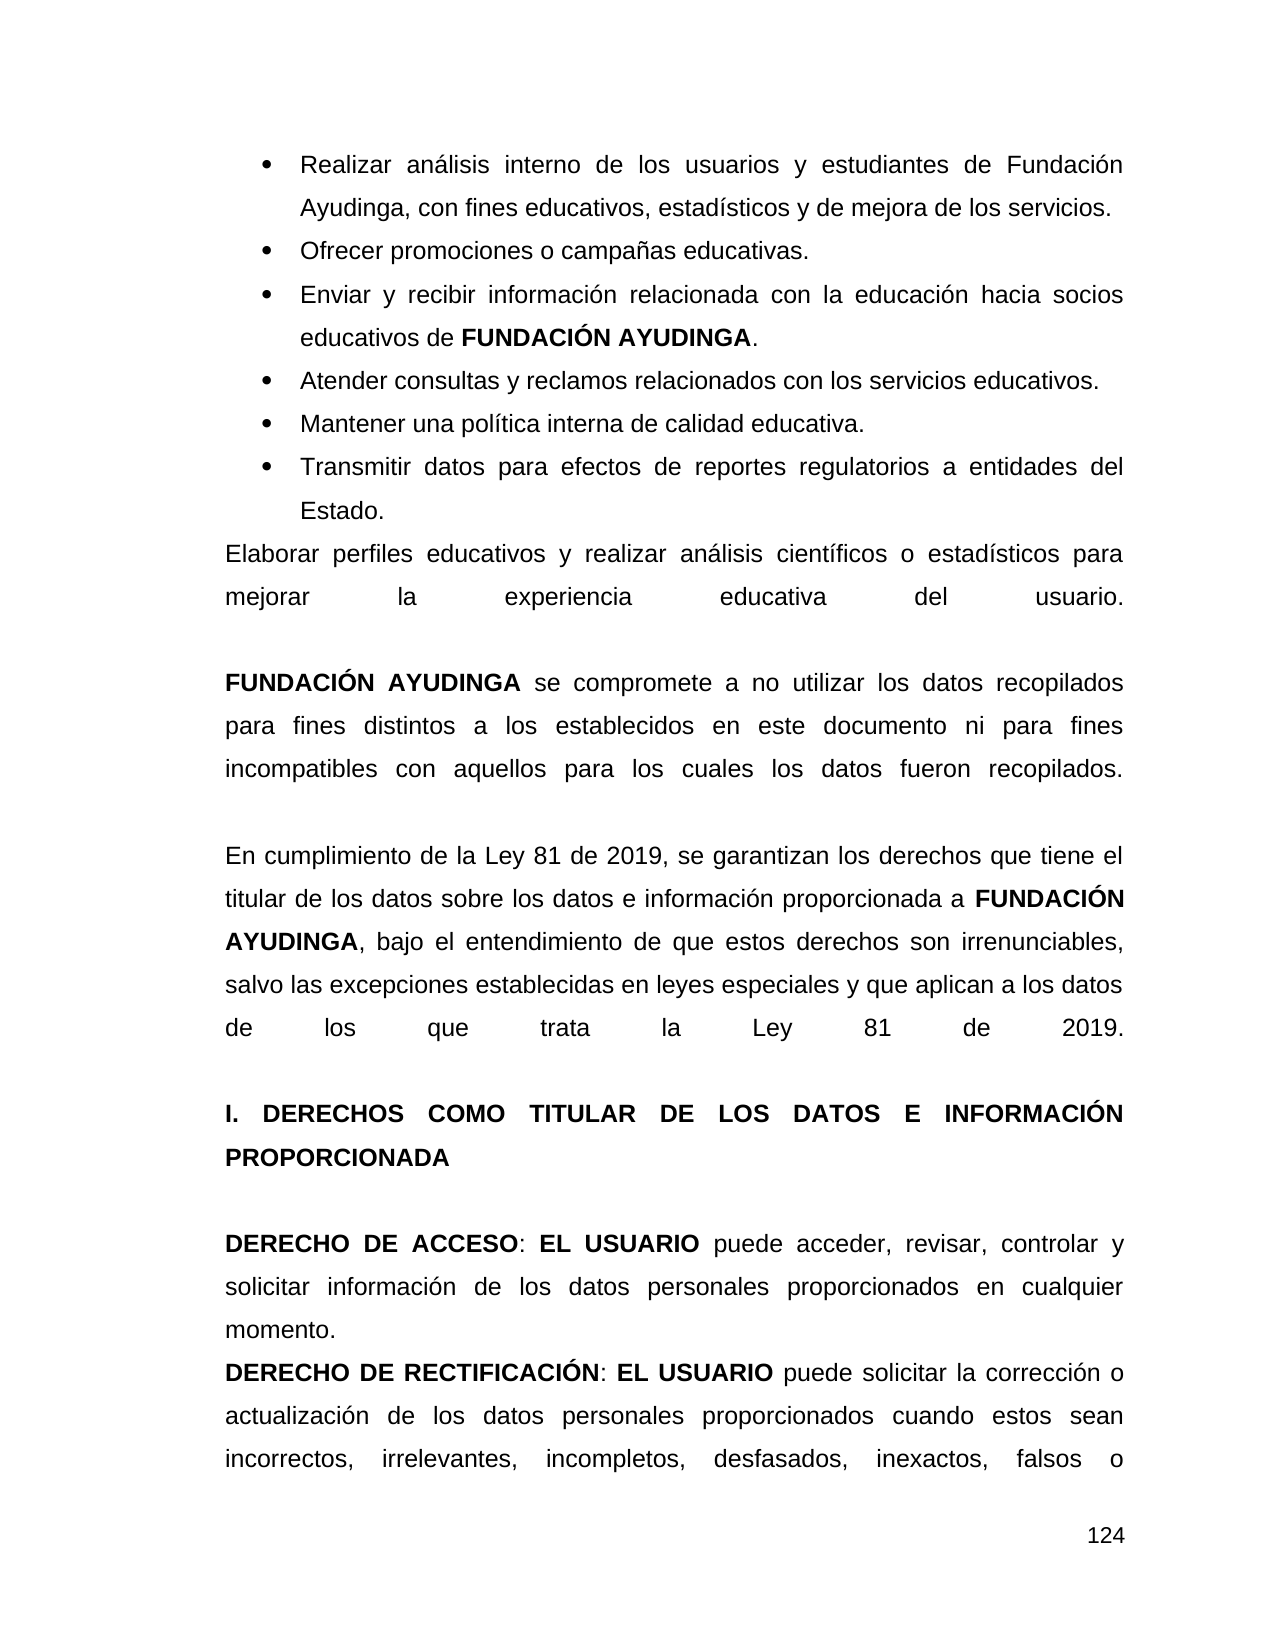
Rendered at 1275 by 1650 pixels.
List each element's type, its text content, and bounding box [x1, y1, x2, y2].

list Mantener una política interna de calidad educativa. [262, 409, 1125, 438]
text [225, 539, 1125, 1473]
list Transmitir datos para efectos de reportes regulatorios a entidades del Estado. [262, 452, 1125, 524]
list Atender consultas y reclamos relacionados con los servicios educativos. [262, 366, 1125, 395]
list Enviar y recibir información relacionada con la educación hacia socios educativos de FUNDACIÓN AYUDINGA. [262, 279, 1125, 352]
list Ofrecer promociones o campañas educativas. [262, 236, 1125, 265]
list Realizar análisis interno de los usuarios y estudiantes de Fundación Ayudinga, con fines educativos, estadísticos y de mejora de los servicios. [262, 150, 1125, 222]
